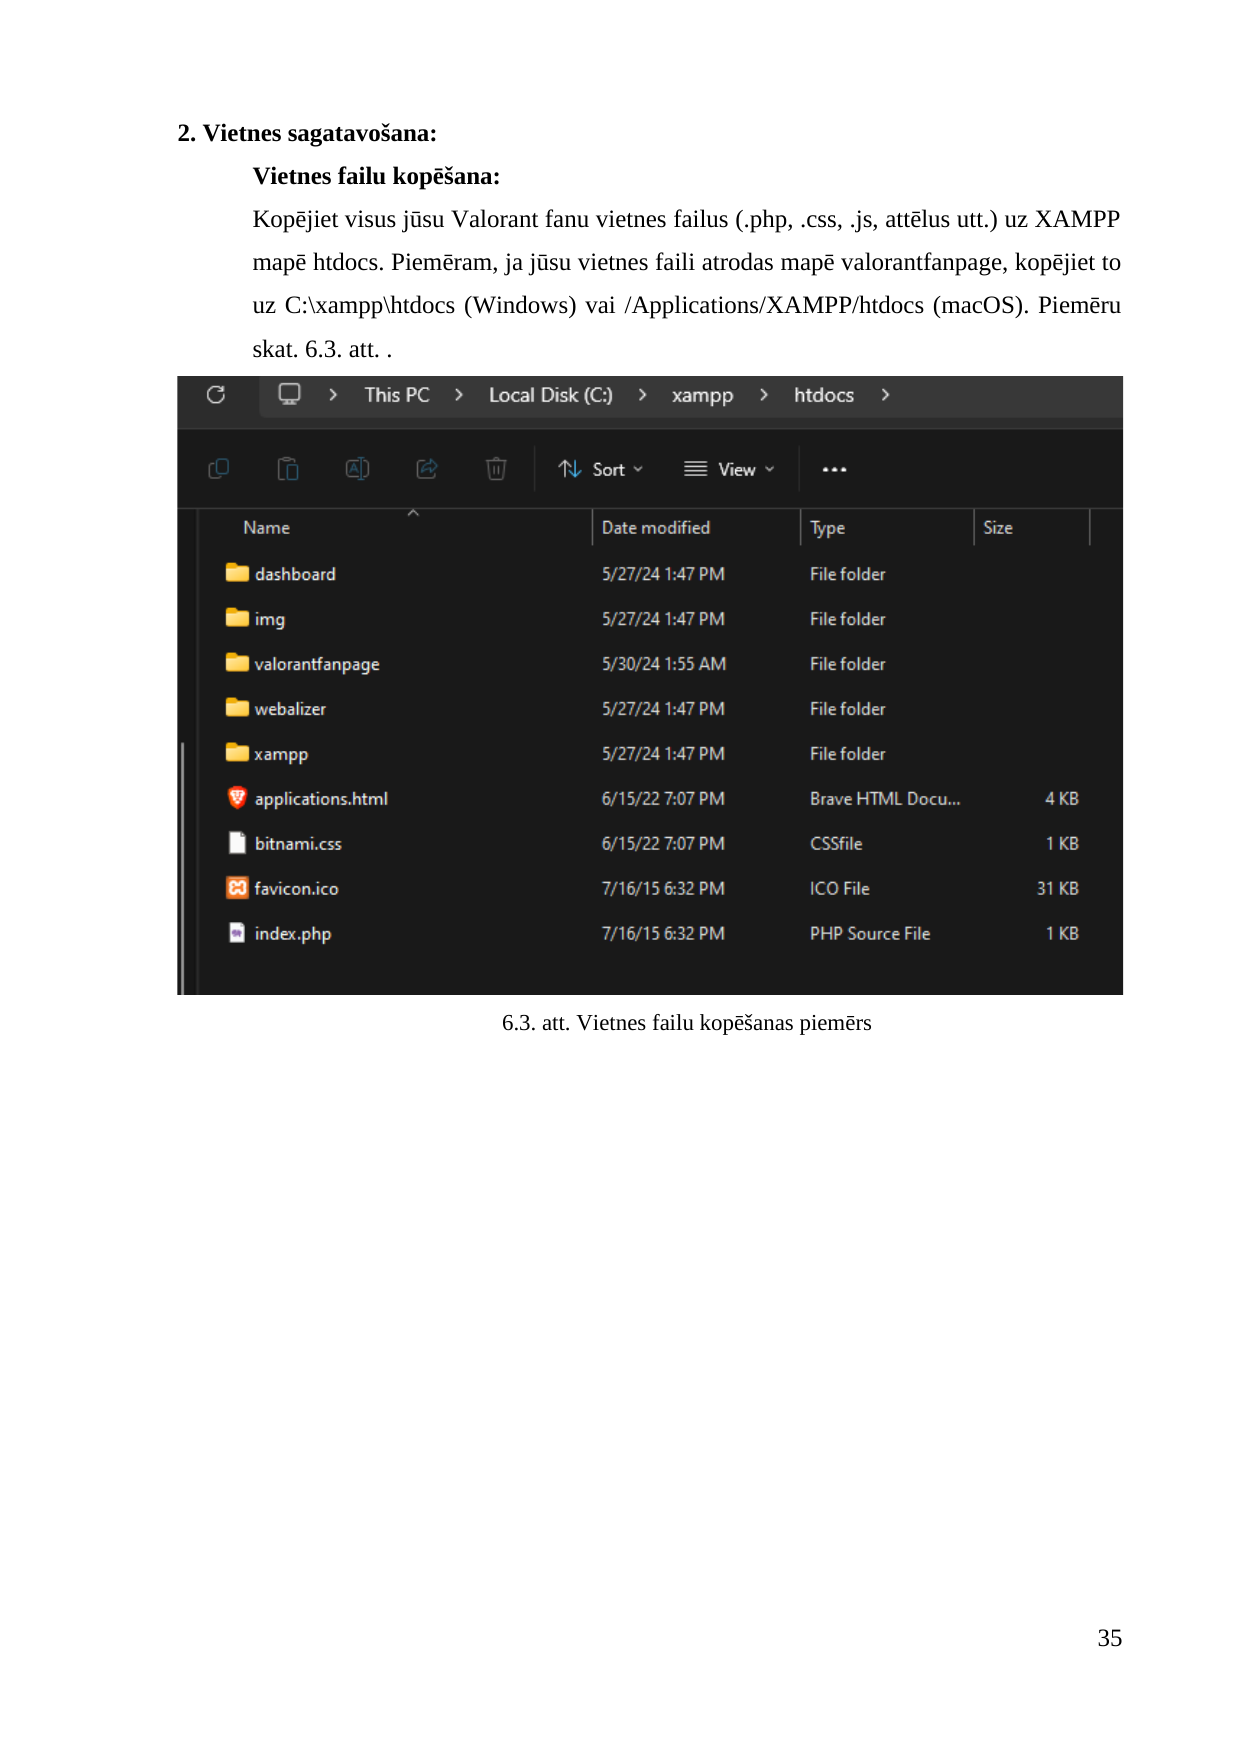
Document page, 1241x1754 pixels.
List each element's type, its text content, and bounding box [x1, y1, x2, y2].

text 6.3. att. Vietnes failu kopēšanas piemērs [252, 1009, 1122, 1035]
picture [177, 376, 1124, 995]
text 2. Vietnes sagatavošana: [177, 118, 1122, 147]
text Vietnes failu kopēšana: [177, 161, 1122, 190]
text Kopējiet visus jūsu Valorant fanu vietnes failus (.php, .css, .js, attēlus utt.) uz XAMPP mapē htdocs. Piemēram, ja jūsu vietnes faili atrodas mapē valorantfanpage, kopējiet to uz C:\xampp\htdocs (Windows) vai /Applications/XAMPP/htdocs (macOS). Piemēru skat. 6.3. att. . [252, 204, 1122, 362]
